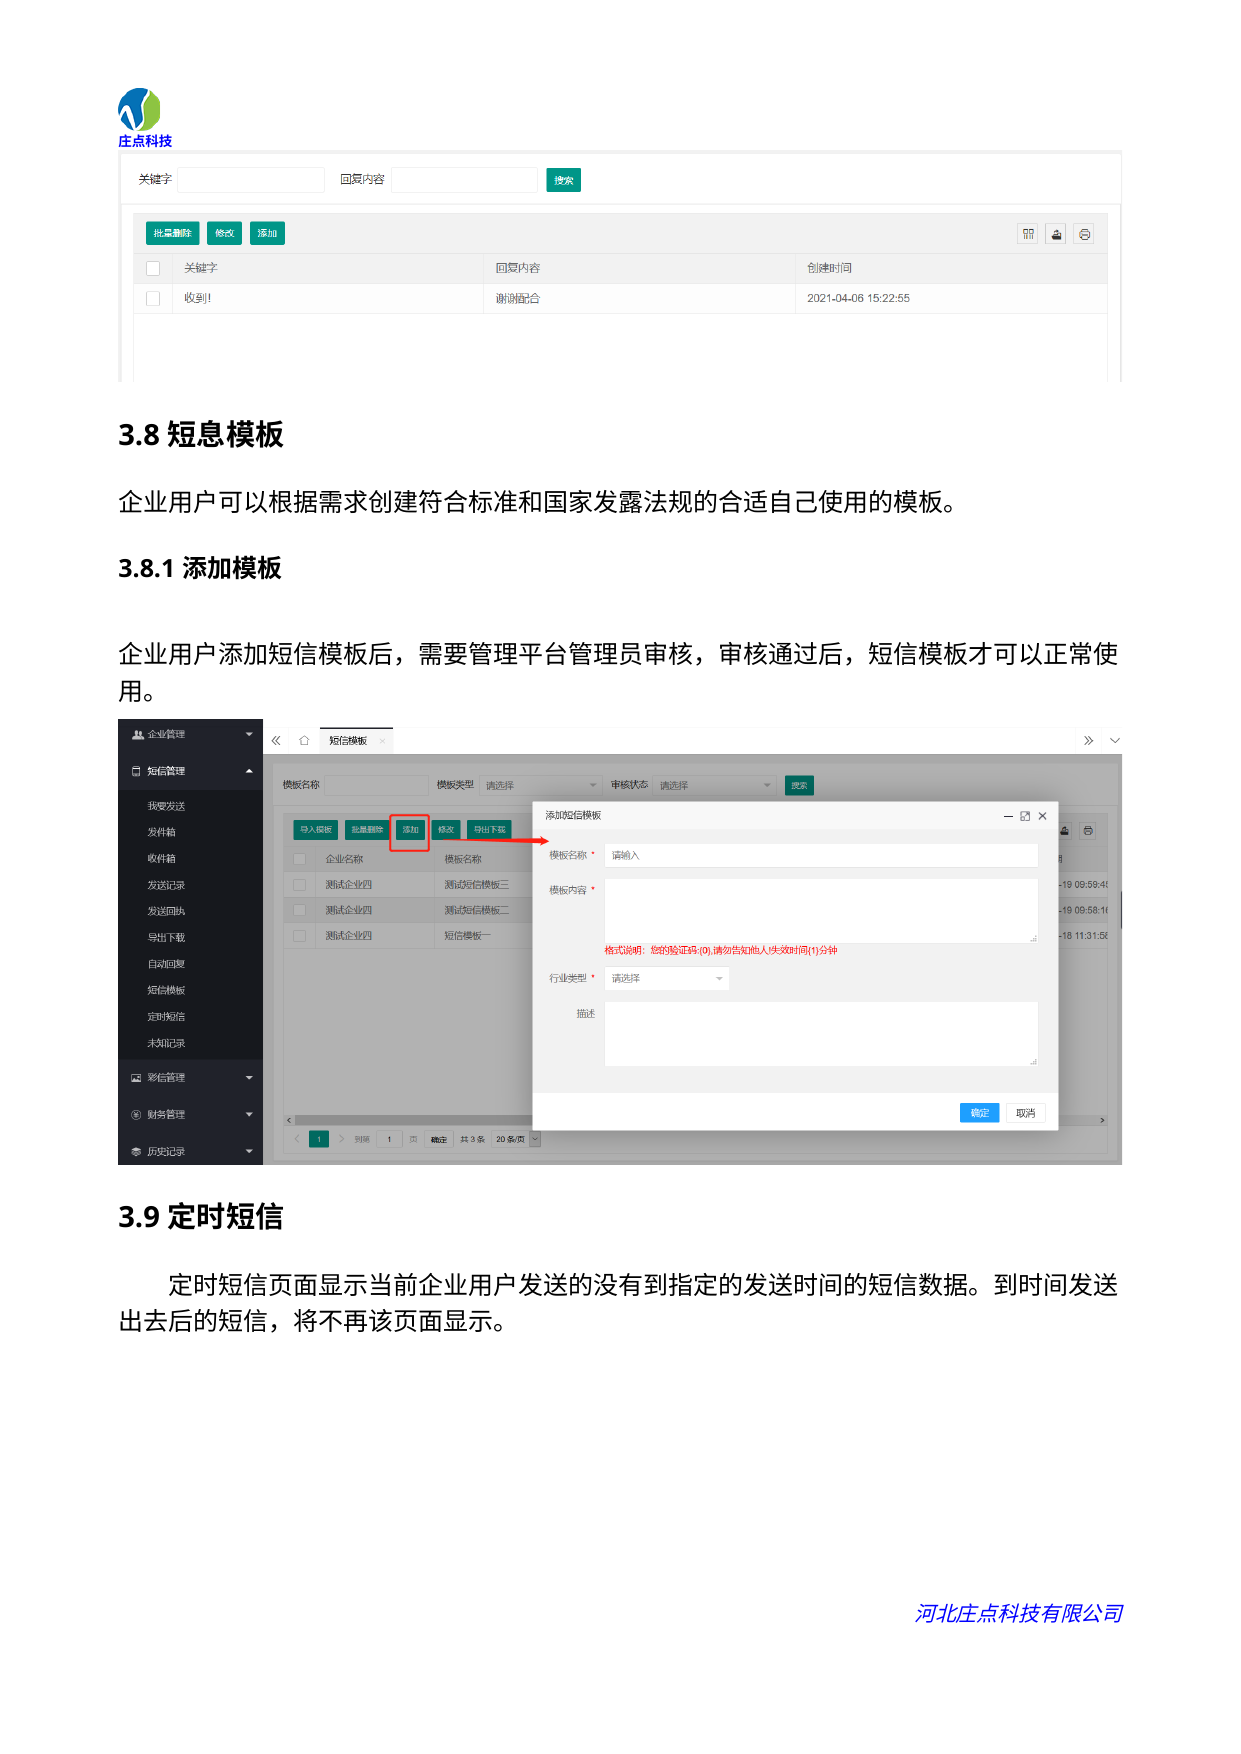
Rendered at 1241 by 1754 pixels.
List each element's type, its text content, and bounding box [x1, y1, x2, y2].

picture [118, 88, 161, 131]
subtitle 3.8.1 添加模板 [118, 548, 1122, 584]
text 企业用户可以根据需求创建符合标准和国家发露法规的合适自己使用的模板。 [118, 483, 1122, 519]
text 定时短信页面显示当前企业用户发送的没有到指定的发送时间的短信数据。到时间发送出去后的短信，将不再该页面显示。 [118, 1265, 1122, 1338]
subtitle 3.9 定时短信 [118, 1194, 1122, 1236]
picture [118, 150, 1123, 382]
text 企业用户添加短信模板后，需要管理平台管理员审核，审核通过后，短信模板才可以正常使用。 [118, 635, 1122, 707]
subtitle 3.8 短息模板 [118, 411, 1122, 453]
picture [118, 719, 1123, 1165]
